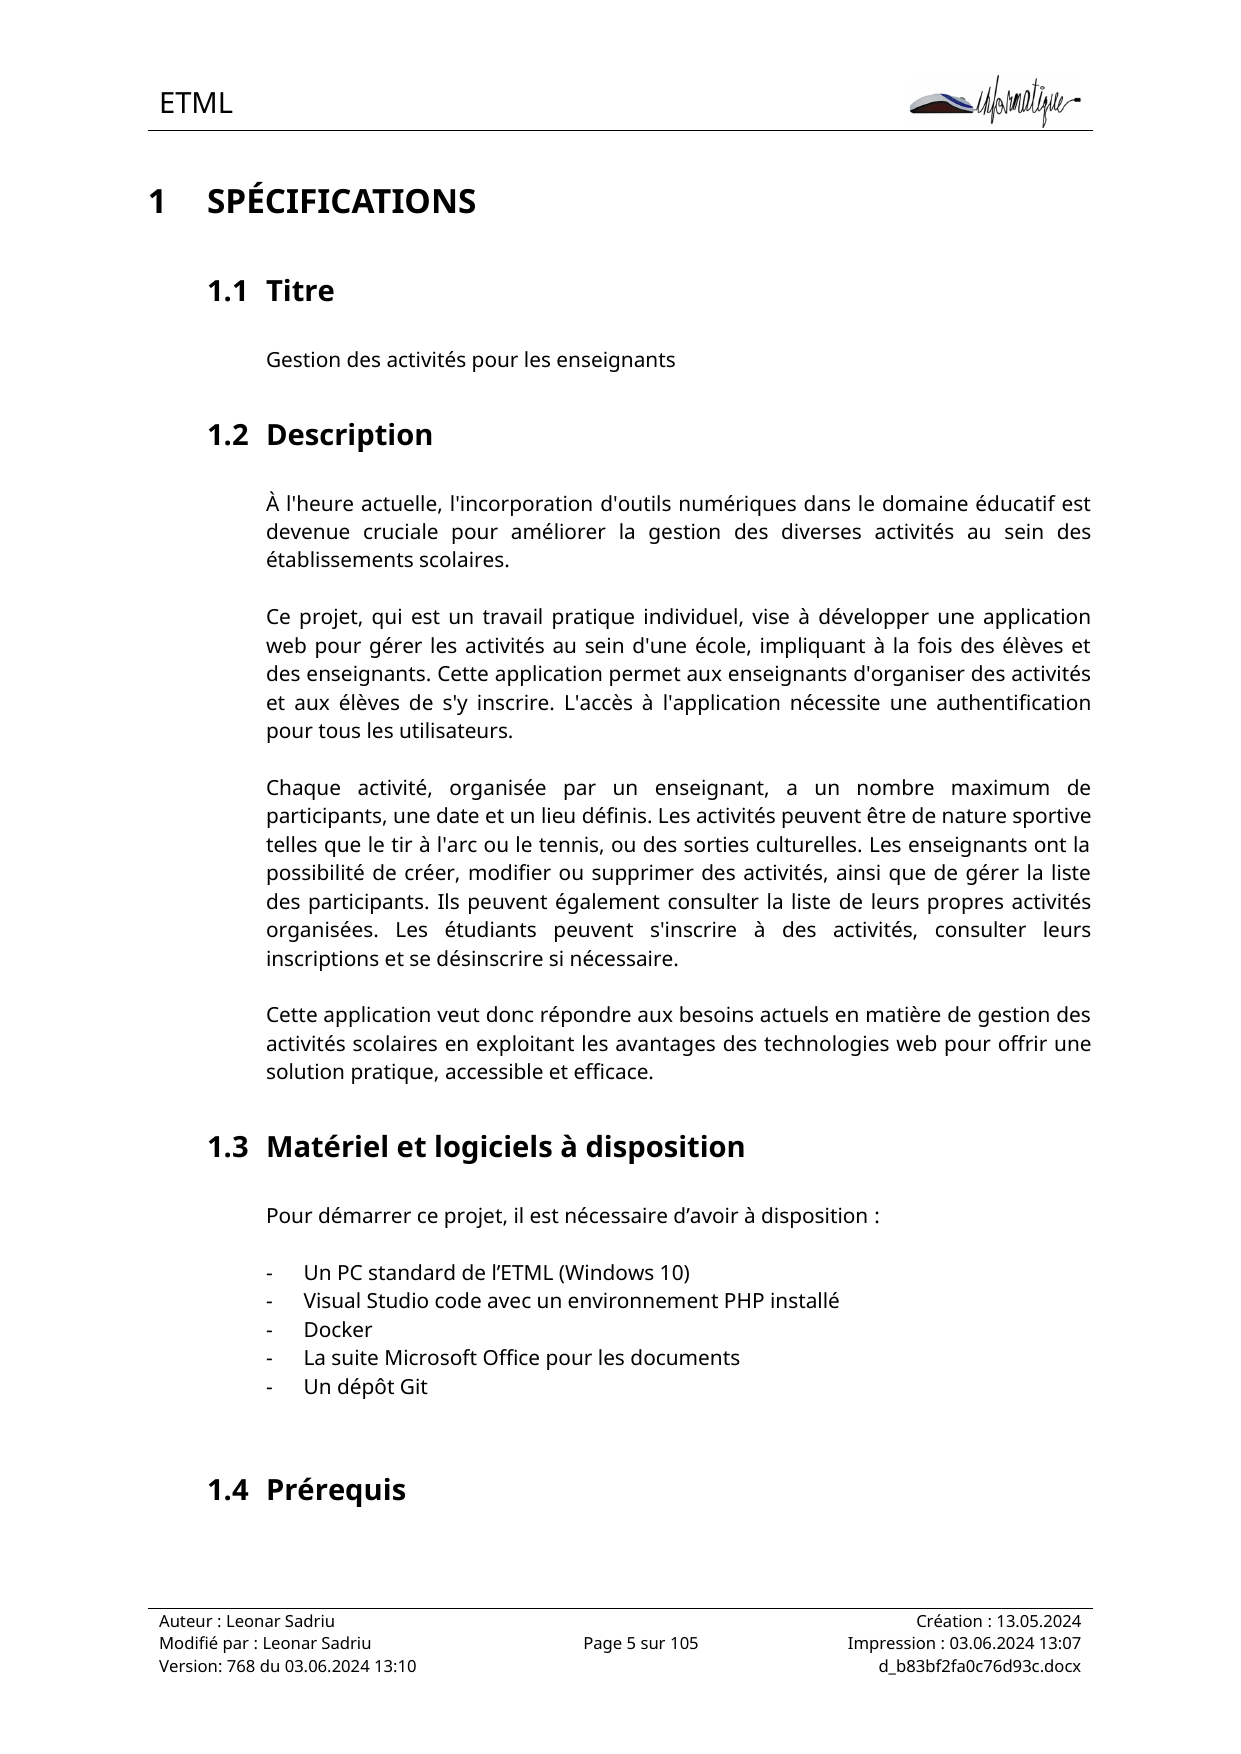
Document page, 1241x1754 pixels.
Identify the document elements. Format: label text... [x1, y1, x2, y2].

subtitle Description [207, 414, 1092, 454]
text Ce projet, qui est un travail pratique individuel, vise à développer une application web pour gérer les activités au sein d'une école, impliquant à la fois des élèves et des enseignants. Cette application permet aux enseignants d'organiser des activités et aux élèves de s'y inscrire. L'accès à l'application nécessite une authentification pour tous les utilisateurs. [266, 602, 1092, 744]
list Docker [266, 1315, 1092, 1343]
list Un dépôt Git [266, 1372, 1092, 1400]
subtitle Titre [207, 271, 1092, 310]
list Visual Studio code avec un environnement PHP installé [266, 1286, 1092, 1315]
text Chaque activité, organisée par un enseignant, a un nombre maximum de participants, une date et un lieu définis. Les activités peuvent être de nature sportive telles que le tir à l'arc ou le tennis, ou des sorties culturelles. Les enseignants ont la possibilité de créer, modifier ou supprimer des activités, ainsi que de gérer la liste des participants. Ils peuvent également consulter la liste de leurs propres activités organisées. Les étudiants peuvent s'inscrire à des activités, consulter leurs inscriptions et se désinscrire si nécessaire. [266, 773, 1092, 972]
list La suite Microsoft Office pour les documents [266, 1343, 1092, 1372]
subtitle Prérequis [207, 1469, 1092, 1509]
list Un PC standard de l’ETML (Windows 10) [266, 1258, 1092, 1286]
subtitle Spécifications [148, 178, 1092, 223]
text Cette application veut donc répondre aux besoins actuels en matière de gestion des activités scolaires en exploitant les avantages des technologies web pour offrir une solution pratique, accessible et efficace. [266, 1001, 1092, 1086]
subtitle Matériel et logiciels à disposition [207, 1127, 1092, 1166]
text À l'heure actuelle, l'incorporation d'outils numériques dans le domaine éducatif est devenue cruciale pour améliorer la gestion des diverses activités au sein des établissements scolaires. [266, 489, 1092, 574]
text Gestion des activités pour les enseignants [266, 345, 1092, 373]
picture [909, 75, 1082, 128]
text Pour démarrer ce projet, il est nécessaire d’avoir à disposition : [266, 1201, 1092, 1229]
